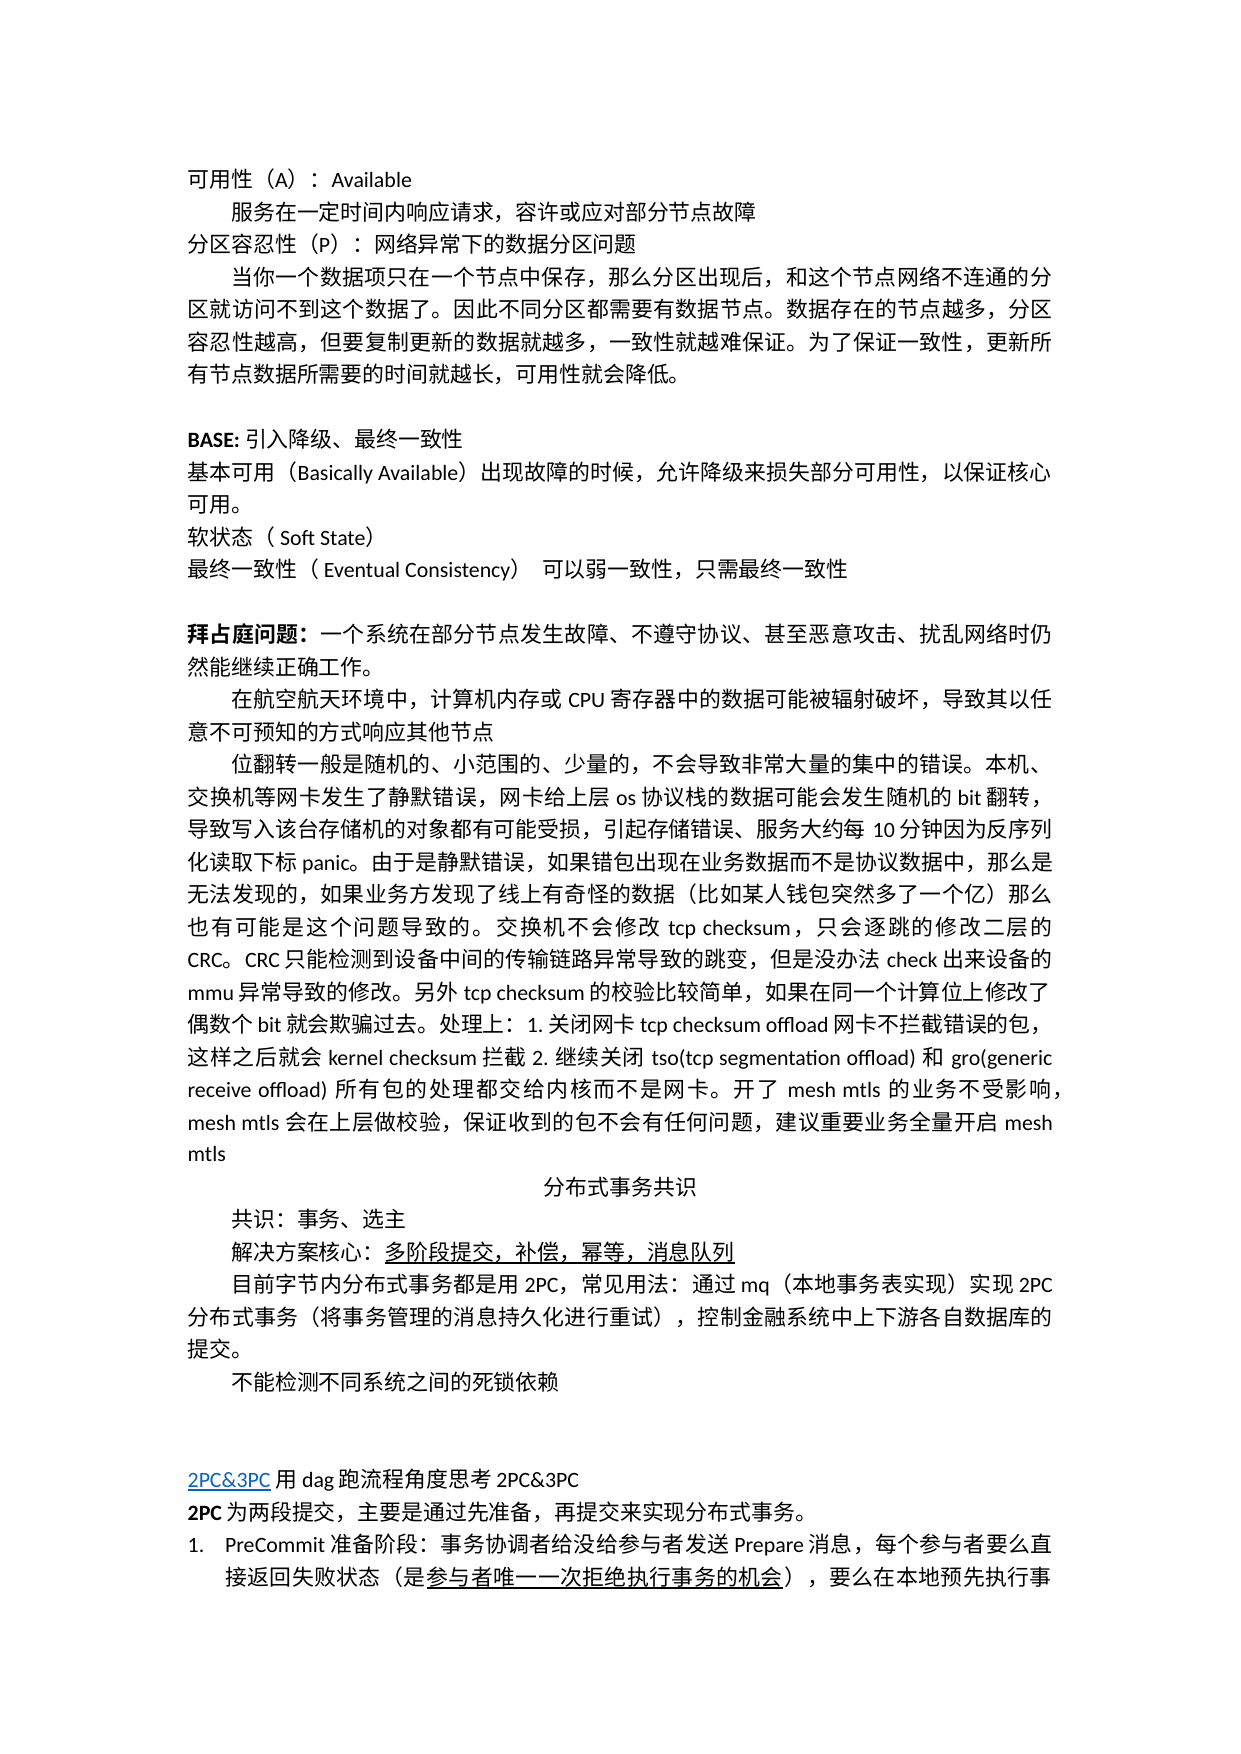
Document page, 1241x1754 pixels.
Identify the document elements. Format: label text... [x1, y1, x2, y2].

text 在航空航天环境中，计算机内存或 CPU 寄存器中的数据可能被辐射破坏，导致其以任意不可预知的方式响应其他节点 [187, 682, 1053, 747]
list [187, 1527, 1053, 1592]
text 2PC为两段提交，主要是通过先准备，再提交来实现分布式事务。 [187, 1494, 1053, 1527]
text 可用性（A）：Available [187, 162, 1053, 194]
text 软状态（ Soft State） [187, 519, 1053, 552]
text 拜占庭问题：一个系统在部分节点发生故障、不遵守协议、甚至恶意攻击、扰乱网络时仍然能继续正确工作。 [187, 617, 1053, 682]
text 位翻转一般是随机的、小范围的、少量的，不会导致非常大量的集中的错误。本机、交换机等网卡发生了静默错误，网卡给上层os协议栈的数据可能会发生随机的bit翻转，导致写入该台存储机的对象都有可能受损，引起存储错误、服务大约每10分钟因为反序列化读取下标panic。由于是静默错误，如果错包出现在业务数据而不是协议数据中，那么是无法发现的，如果业务方发现了线上有奇怪的数据（比如某人钱包突然多了一个亿）那么也有可能是这个问题导致的。交换机不会修改tcp checksum，只会逐跳的修改二层的CRC。CRC只能检测到设备中间的传输链路异常导致的跳变，但是没办法check出来设备的mmu异常导致的修改。另外tcp checksum的校验比较简单，如果在同一个计算位上修改了偶数个bit就会欺骗过去。处理上：1. 关闭网卡tcp checksum offload 网卡不拦截错误的包，这样之后就会kernel checksum拦截2. 继续关闭 tso(tcp segmentation offload) 和 gro(generic receive offload) 所有包的处理都交给内核而不是网卡。开了 mesh mtls 的业务不受影响，mesh mtls 会在上层做校验，保证收到的包不会有任何问题，建议重要业务全量开启 mesh mtls [187, 747, 1053, 1169]
text 2PC&3PC 用dag跑流程角度思考2PC&3PC [187, 1462, 1053, 1494]
text 解决方案核心：多阶段提交，补偿，幂等，消息队列 [187, 1234, 1053, 1267]
text 服务在一定时间内响应请求，容许或应对部分节点故障 [187, 194, 1053, 227]
text 当你一个数据项只在一个节点中保存，那么分区出现后，和这个节点网络不连通的分区就访问不到这个数据了。因此不同分区都需要有数据节点。数据存在的节点越多，分区容忍性越高，但要复制更新的数据就越多，一致性就越难保证。为了保证一致性，更新所有节点数据所需要的时间就越长，可用性就会降低。 [187, 259, 1053, 389]
text 最终一致性（ Eventual Consistency） 可以弱一致性，只需最终一致性 [187, 552, 1053, 584]
text 不能检测不同系统之间的死锁依赖 [187, 1364, 1053, 1397]
text 分区容忍性（P）：网络异常下的数据分区问题 [187, 227, 1053, 259]
text 目前字节内分布式事务都是用2PC，常见用法：通过mq（本地事务表实现）实现2PC分布式事务（将事务管理的消息持久化进行重试），控制金融系统中上下游各自数据库的提交。 [187, 1267, 1053, 1364]
text 共识：事务、选主 [187, 1202, 1053, 1234]
text BASE: 引入降级、最终一致性 [187, 422, 1053, 454]
text 基本可用（Basically Available）出现故障的时候，允许降级来损失部分可用性，以保证核心可用。 [187, 454, 1053, 519]
text 分布式事务共识 [187, 1169, 1053, 1202]
